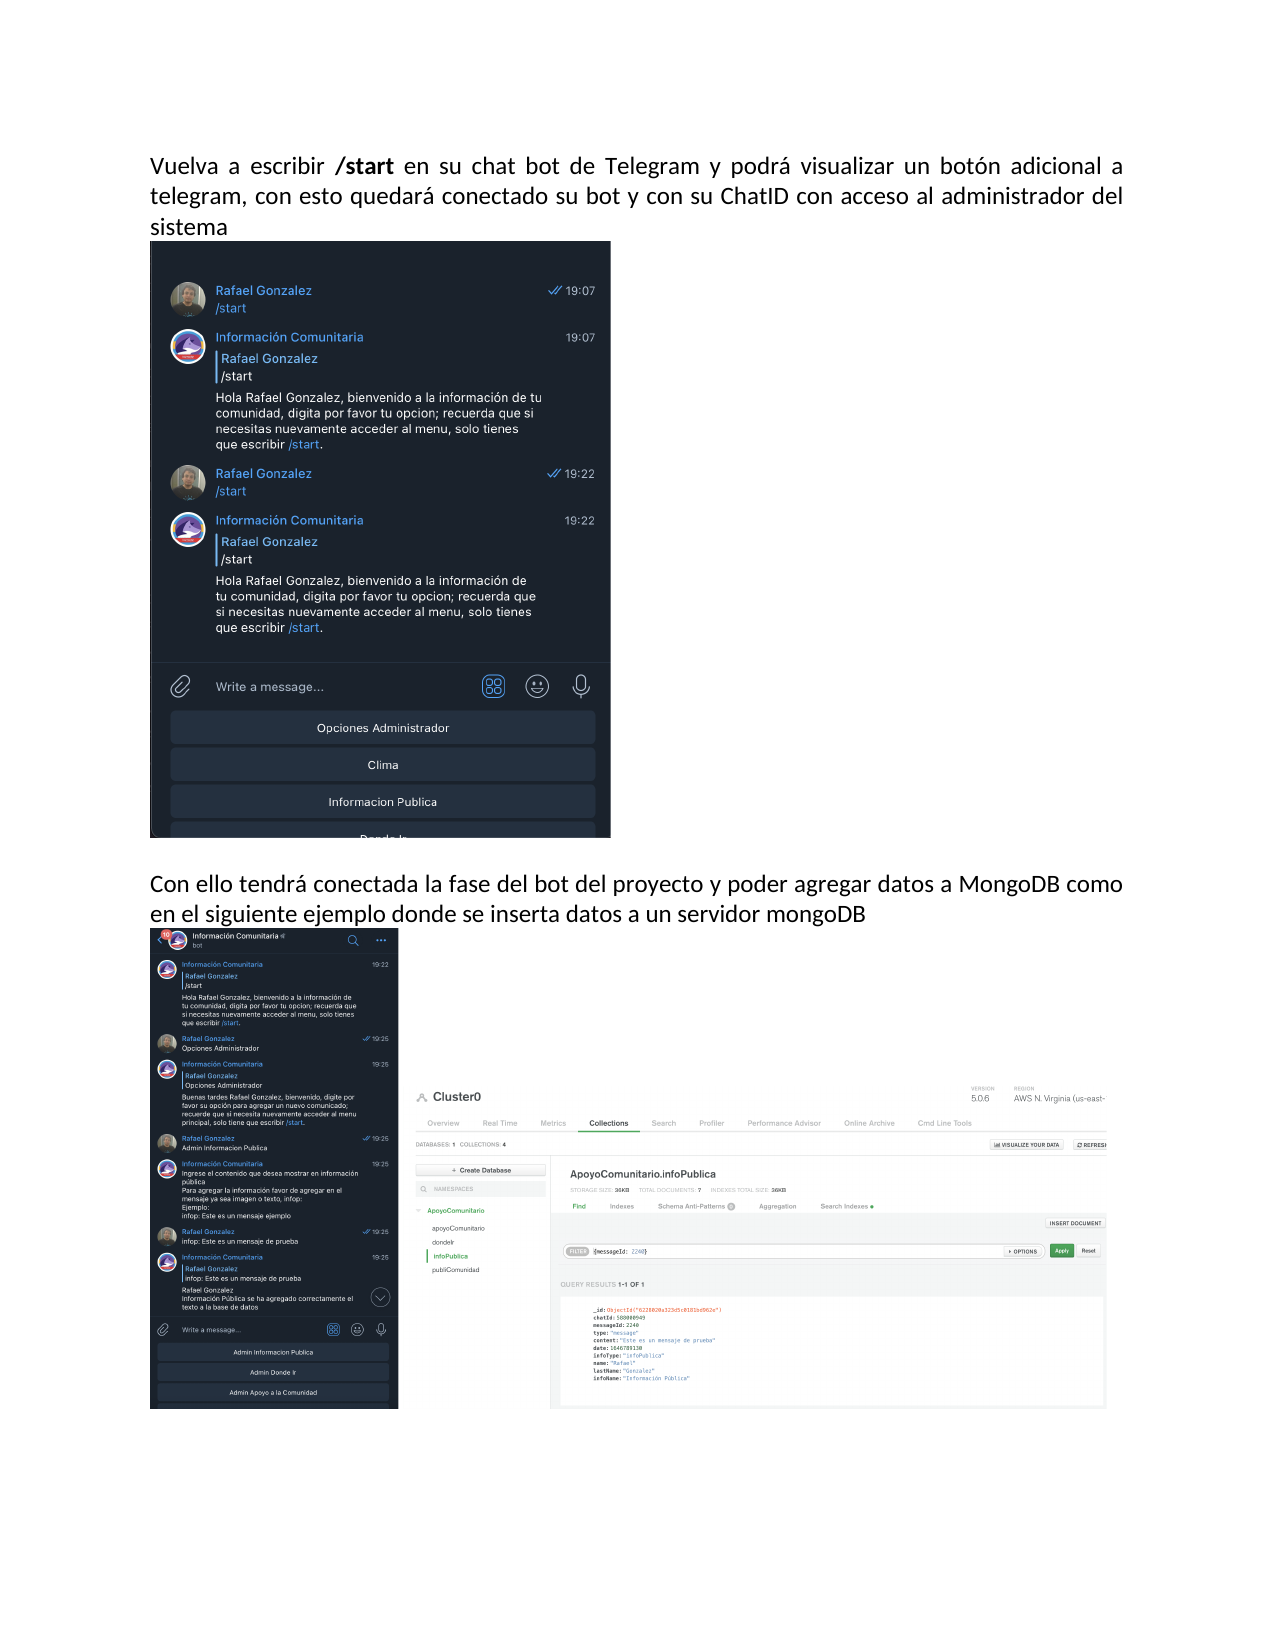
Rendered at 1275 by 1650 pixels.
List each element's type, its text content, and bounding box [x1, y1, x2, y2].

text Con ello tendrá conectada la fase del bot del proyecto y poder agregar datos a MongoDB como en el siguiente ejemplo donde se inserta datos a un servidor mongoDB [150, 868, 1125, 929]
picture [150, 241, 611, 838]
picture [150, 928, 399, 1409]
text Vuelva a escribir /start en su chat bot de Telegram y podrá visualizar un botón adicional a telegram, con esto quedará conectado su bot y con su ChatID con acceso al administrador del sistema [150, 150, 1125, 242]
picture [403, 1086, 1107, 1409]
